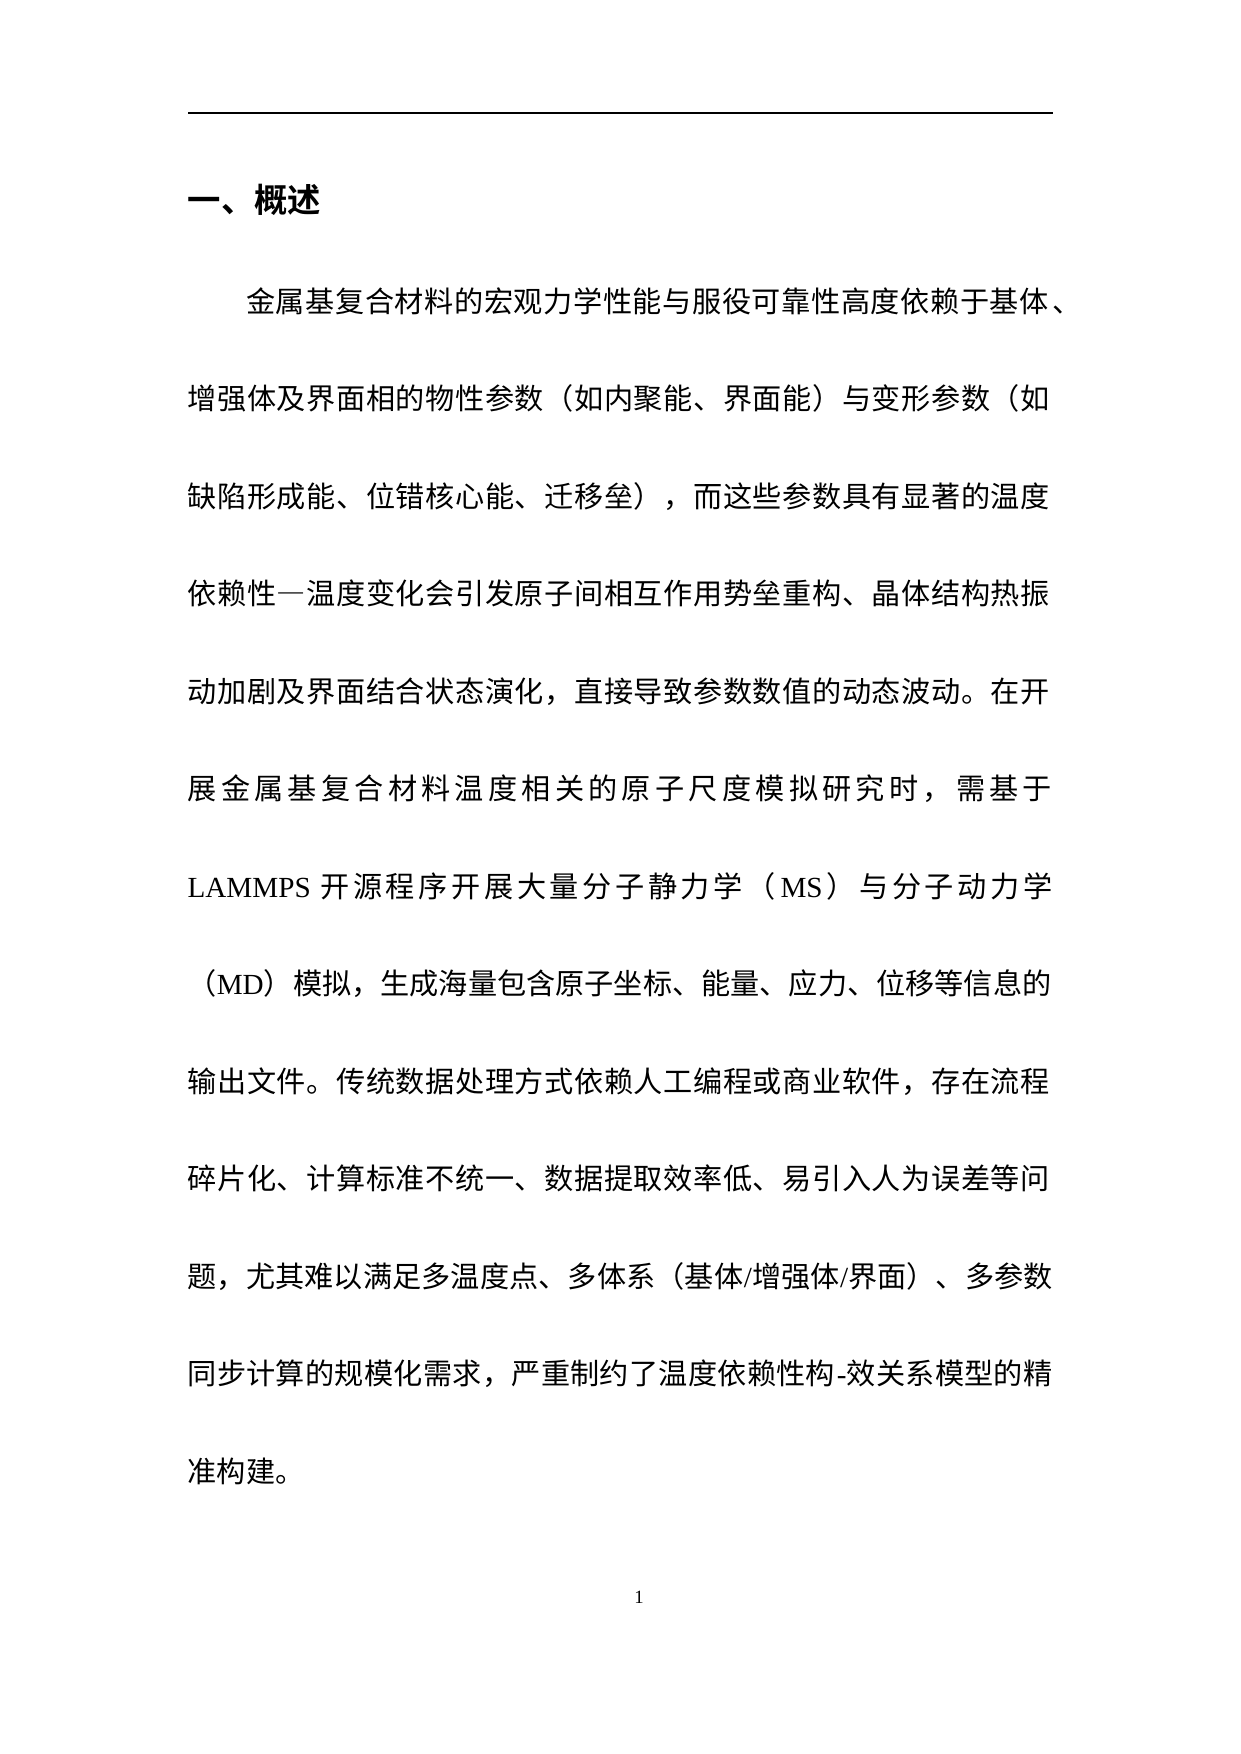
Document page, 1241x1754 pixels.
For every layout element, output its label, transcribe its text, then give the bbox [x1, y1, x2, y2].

subtitle 概述 [187, 166, 1053, 231]
text 金属基复合材料的宏观力学性能与服役可靠性高度依赖于基体、增强体及界面相的物性参数（如内聚能、界面能）与变形参数（如缺陷形成能、位错核心能、迁移垒），而这些参数具有显著的温度依赖性—温度变化会引发原子间相互作用势垒重构、晶体结构热振动加剧及界面结合状态演化，直接导致参数数值的动态波动。在开展金属基复合材料温度相关的原子尺度模拟研究时，需基于LAMMPS开源程序开展大量分子静力学（MS）与分子动力学（MD）模拟，生成海量包含原子坐标、能量、应力、位移等信息的输出文件。传统数据处理方式依赖人工编程或商业软件，存在流程碎片化、计算标准不统一、数据提取效率低、易引入人为误差等问题，尤其难以满足多温度点、多体系（基体/增强体/界面）、多参数同步计算的规模化需求，严重制约了温度依赖性构-效关系模型的精准构建。 [187, 267, 1053, 1502]
